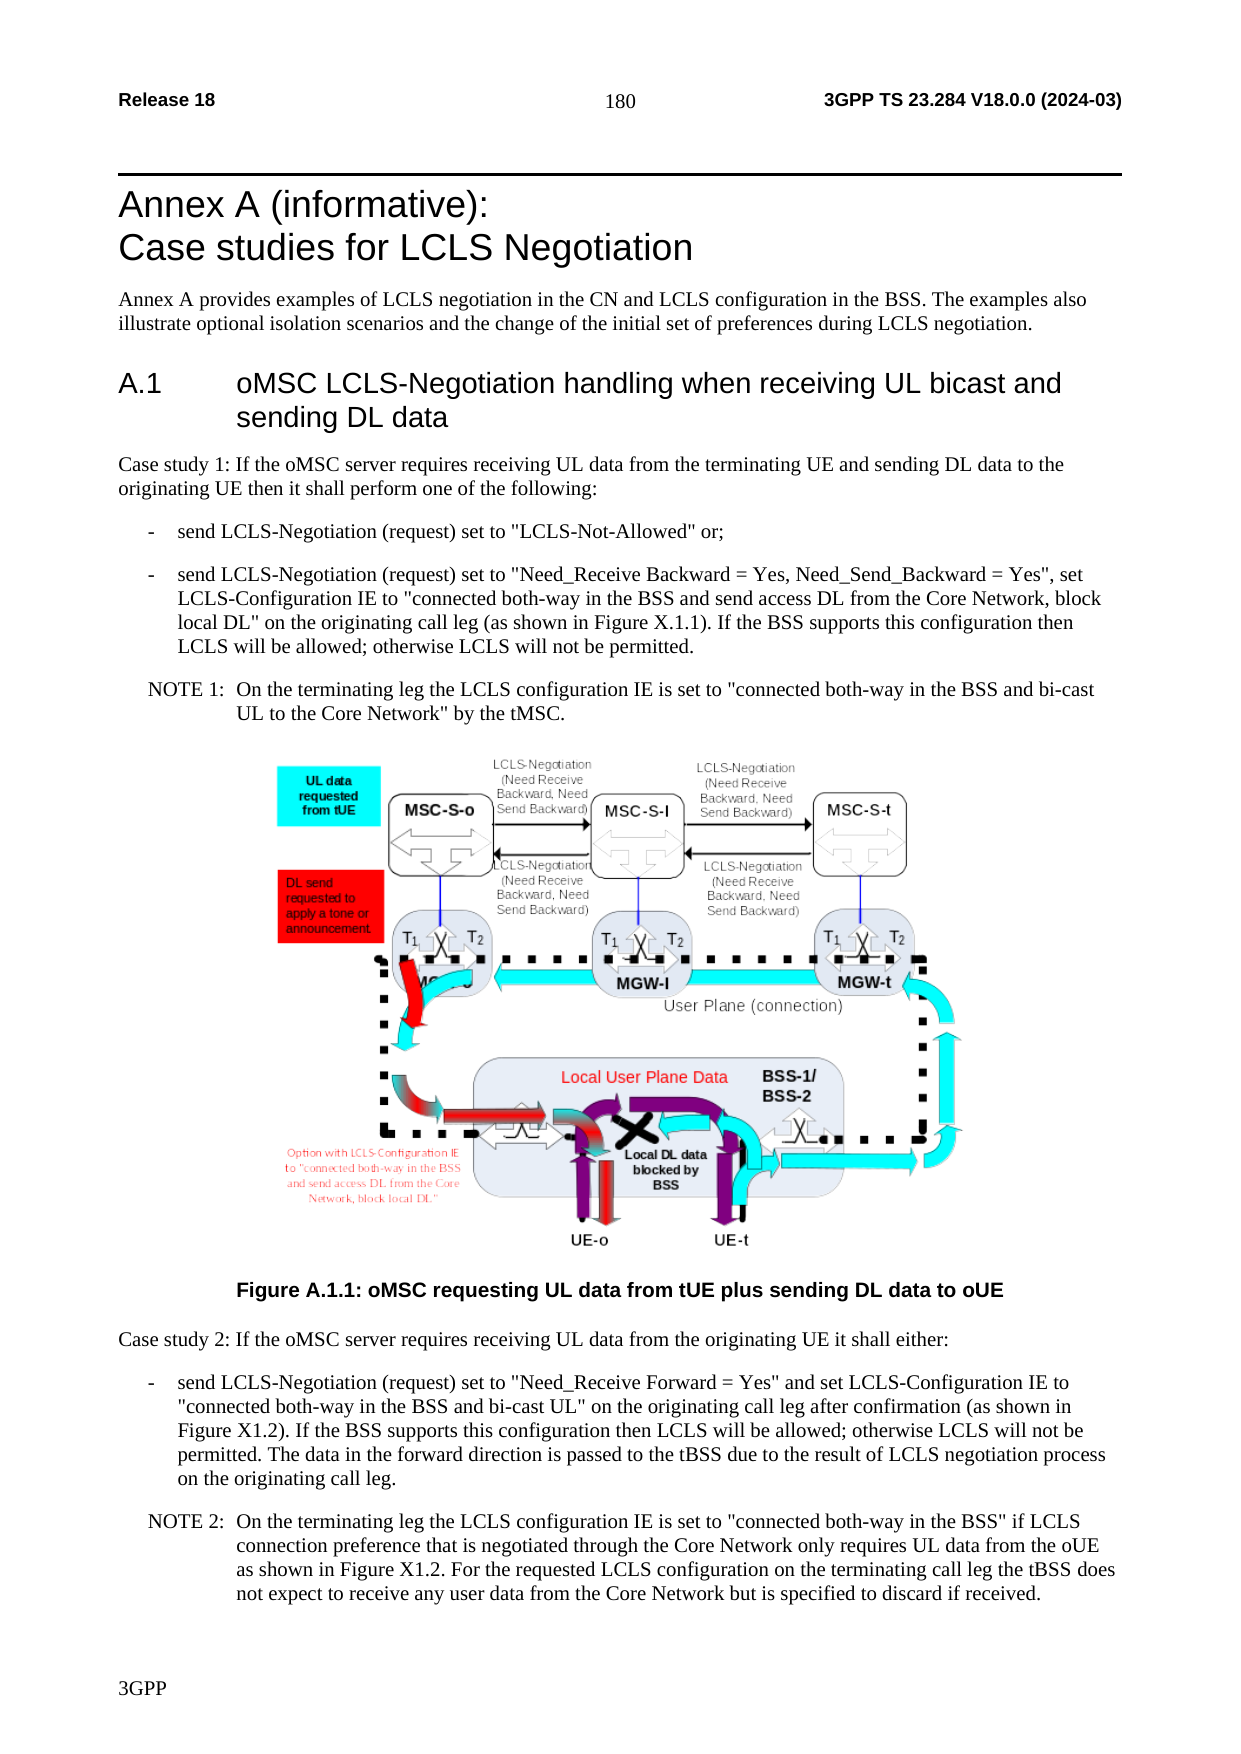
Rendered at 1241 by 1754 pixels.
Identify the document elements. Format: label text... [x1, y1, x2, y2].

text Figure A.1.1: oMSC requesting UL data from tUE plus sending DL data to oUE [118, 1278, 1122, 1302]
text Case study 2: If the oMSC server requires receiving UL data from the originating UE it shall either: [118, 1327, 1122, 1351]
text NOTE 1: On the terminating leg the LCLS configuration IE is set to "connected both-way in the BSS and bi-cast UL to the Core Network" by the tMSC. [148, 677, 1122, 725]
text Case study 1: If the oMSC server requires receiving UL data from the terminating UE and sending DL data to the originating UE then it shall perform one of the following: [118, 452, 1122, 500]
subtitle A.1 oMSC LCLS-Negotiation handling when receiving UL bicast and sending DL data [118, 366, 1122, 433]
text - send LCLS-Negotiation (request) set to "Need_Receive Backward = Yes, Need_Send_Backward = Yes", set LCLS-Configuration IE to "connected both-way in the BSS and send access DL from the Core Network, block local DL" on the originating call leg (as shown in Figure X.1.1). If the BSS supports this configuration then LCLS will be allowed; otherwise LCLS will not be permitted. [148, 562, 1122, 658]
subtitle Annex A (informative): Case studies for LCLS Negotiation [118, 176, 1122, 268]
text - send LCLS-Negotiation (request) set to "LCLS-Not-Allowed" or; [148, 519, 1122, 543]
text NOTE 2: On the terminating leg the LCLS configuration IE is set to "connected both-way in the BSS" if LCLS connection preference that is negotiated through the Core Network only requires UL data from the oUE as shown in Figure X1.2. For the requested LCLS configuration on the terminating call leg the tBSS does not expect to receive any user data from the Core Network but is specified to discard if received. [148, 1509, 1122, 1605]
text Annex A provides examples of LCLS negotiation in the CN and LCLS configuration in the BSS. The examples also illustrate optional isolation scenarios and the change of the initial set of preferences during LCLS negotiation. [118, 287, 1122, 335]
text - send LCLS-Negotiation (request) set to "Need_Receive Forward = Yes" and set LCLS-Configuration IE to "connected both-way in the BSS and bi-cast UL" on the originating call leg after confirmation (as shown in Figure X1.2). If the BSS supports this configuration then LCLS will be allowed; otherwise LCLS will not be permitted. The data in the forward direction is passed to the tBSS due to the result of LCLS negotiation process on the originating call leg. [148, 1370, 1122, 1490]
